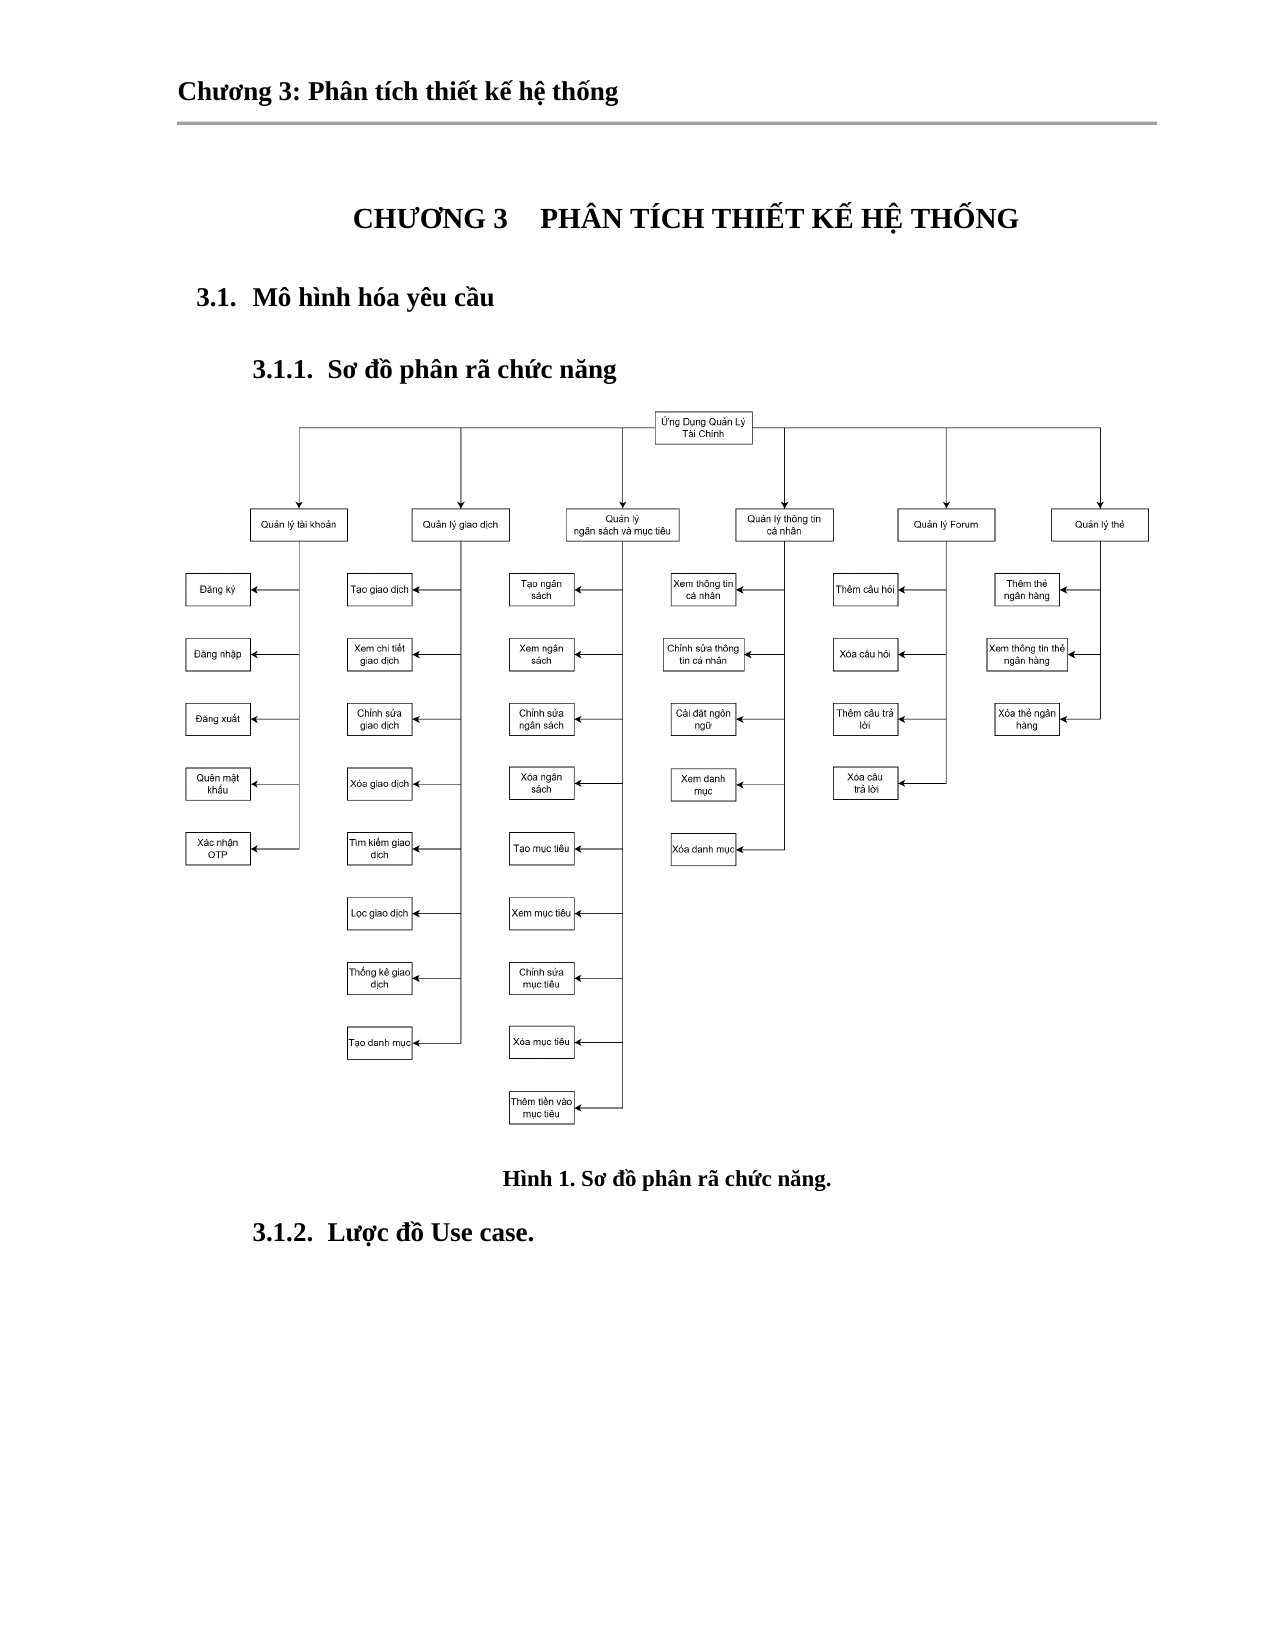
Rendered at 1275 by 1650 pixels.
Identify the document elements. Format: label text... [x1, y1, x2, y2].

subtitle Mô hình hóa yêu cầu [196, 281, 1157, 312]
text Hình 1. Sơ đồ phân rã chức năng. [177, 1165, 1157, 1191]
subtitle Lược đồ Use case. [252, 1216, 1157, 1247]
subtitle Sơ đồ phân rã chức năng [252, 353, 1157, 384]
picture [177, 403, 1157, 1133]
subtitle PHÂN TÍCH THIẾT KẾ HỆ THỐNG [215, 202, 1157, 235]
